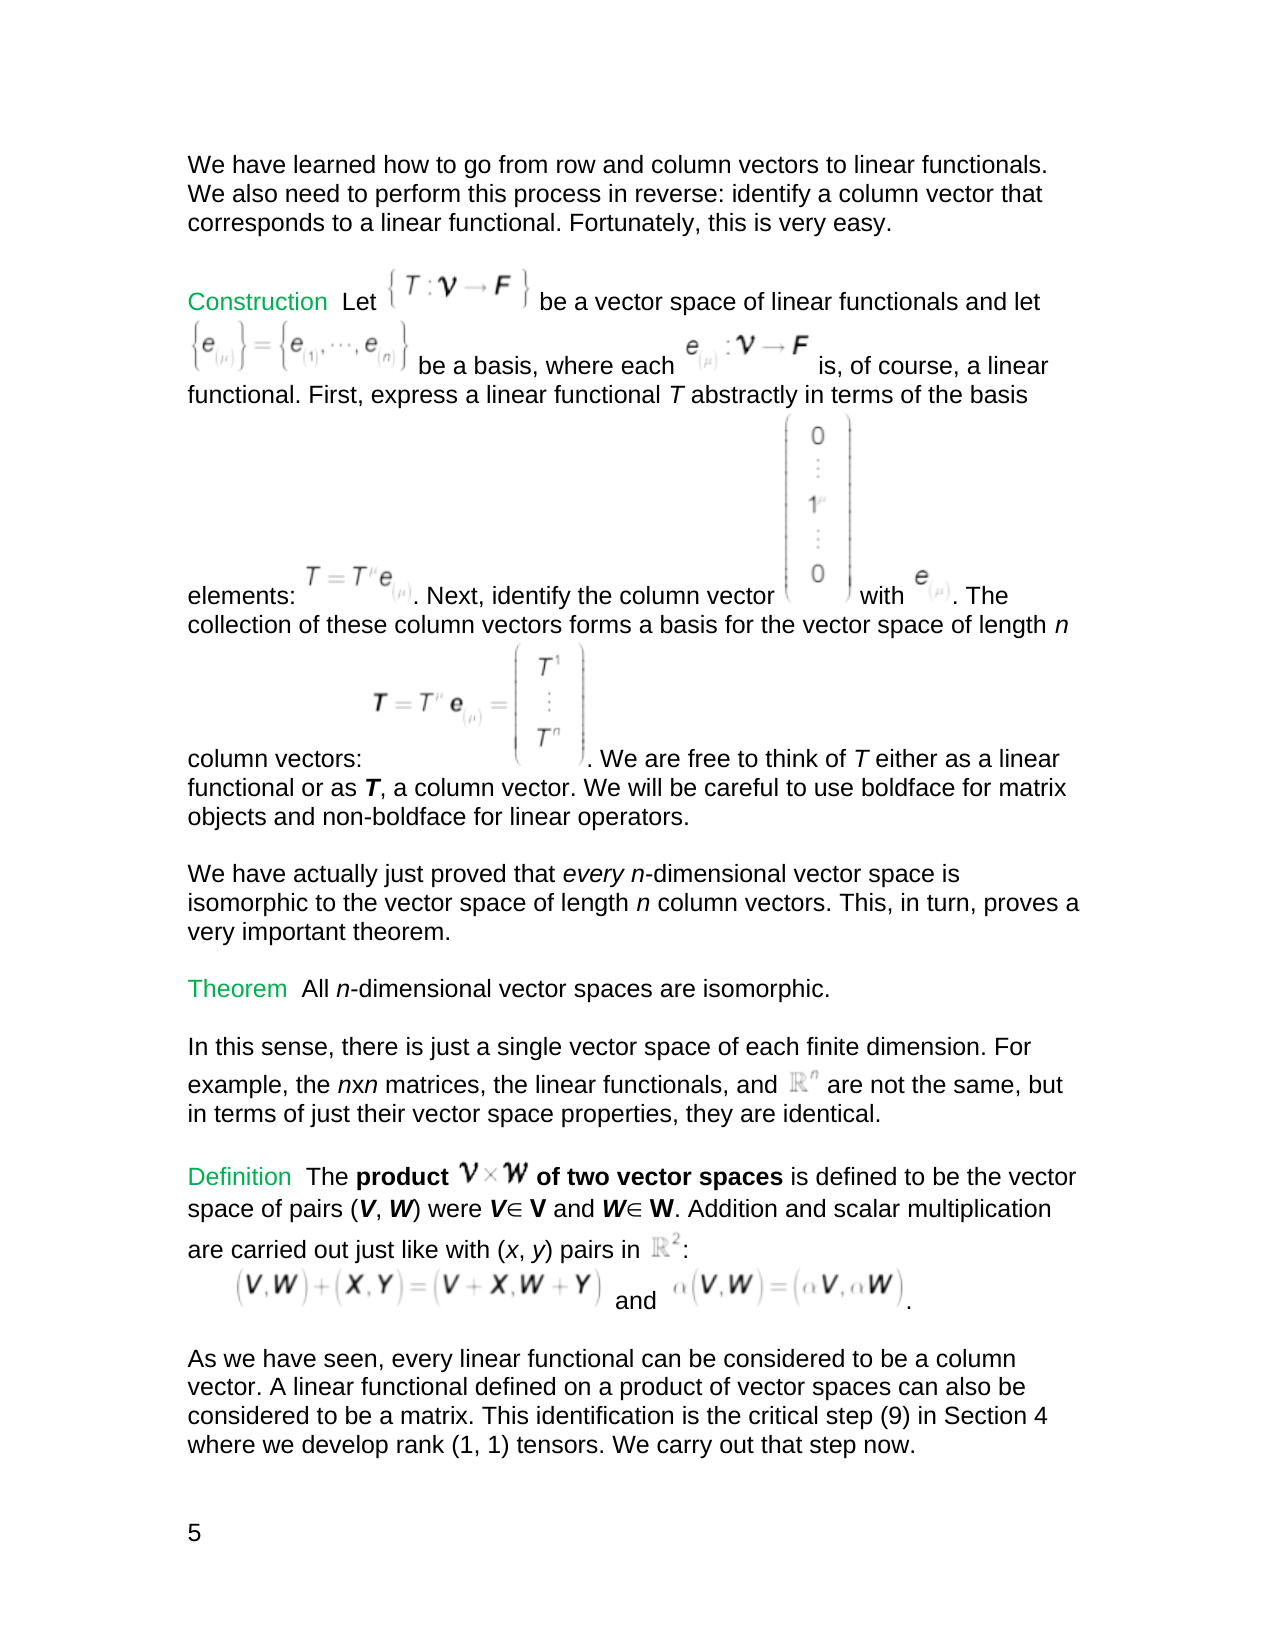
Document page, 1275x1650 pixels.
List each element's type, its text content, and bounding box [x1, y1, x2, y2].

text We have actually just proved that every n-dimensional vector space is isomorphic to the vector space of length n column vectors. This, in turn, proves a very important theorem. [187, 859, 1087, 945]
text Construction Let be a vector space of linear functionals and let be a basis, where each is, of course, a linear functional. First, express a linear functional T abstractly in terms of the basis elements: . Next, identify the column vector with . The collection of these column vectors forms a basis for the vector space of length n column vectors: . We are free to think of T either as a linear functional or as T, a column vector. We will be careful to use boldface for matrix objects and non-boldface for linear operators. [187, 265, 1087, 830]
text Theorem All n-dimensional vector spaces are isomorphic. [187, 974, 1087, 1003]
text We have learned how to go from row and column vectors to linear functionals. We also need to perform this process in reverse: identify a column vector that corresponds to a linear functional. Fortunately, this is very easy. [187, 150, 1087, 236]
text and . [187, 1264, 1087, 1315]
text As we have seen, every linear functional can be considered to be a column vector. A linear functional defined on a product of vector spaces can also be considered to be a matrix. This identification is the critical step (9) in Section 4 where we develop rank (1, 1) tensors. We carry out that step now. [187, 1344, 1087, 1459]
text Definition The product of two vector spaces is defined to be the vector space of pairs (V, W) were V V and W W. Addition and scalar multiplication are carried out just like with (x, y) pairs in : [187, 1157, 1087, 1264]
text In this sense, there is just a single vector space of each finite dimension. For example, the nxn matrices, the linear functionals, and are not the same, but in terms of just their vector space properties, they are identical. [187, 1032, 1087, 1128]
